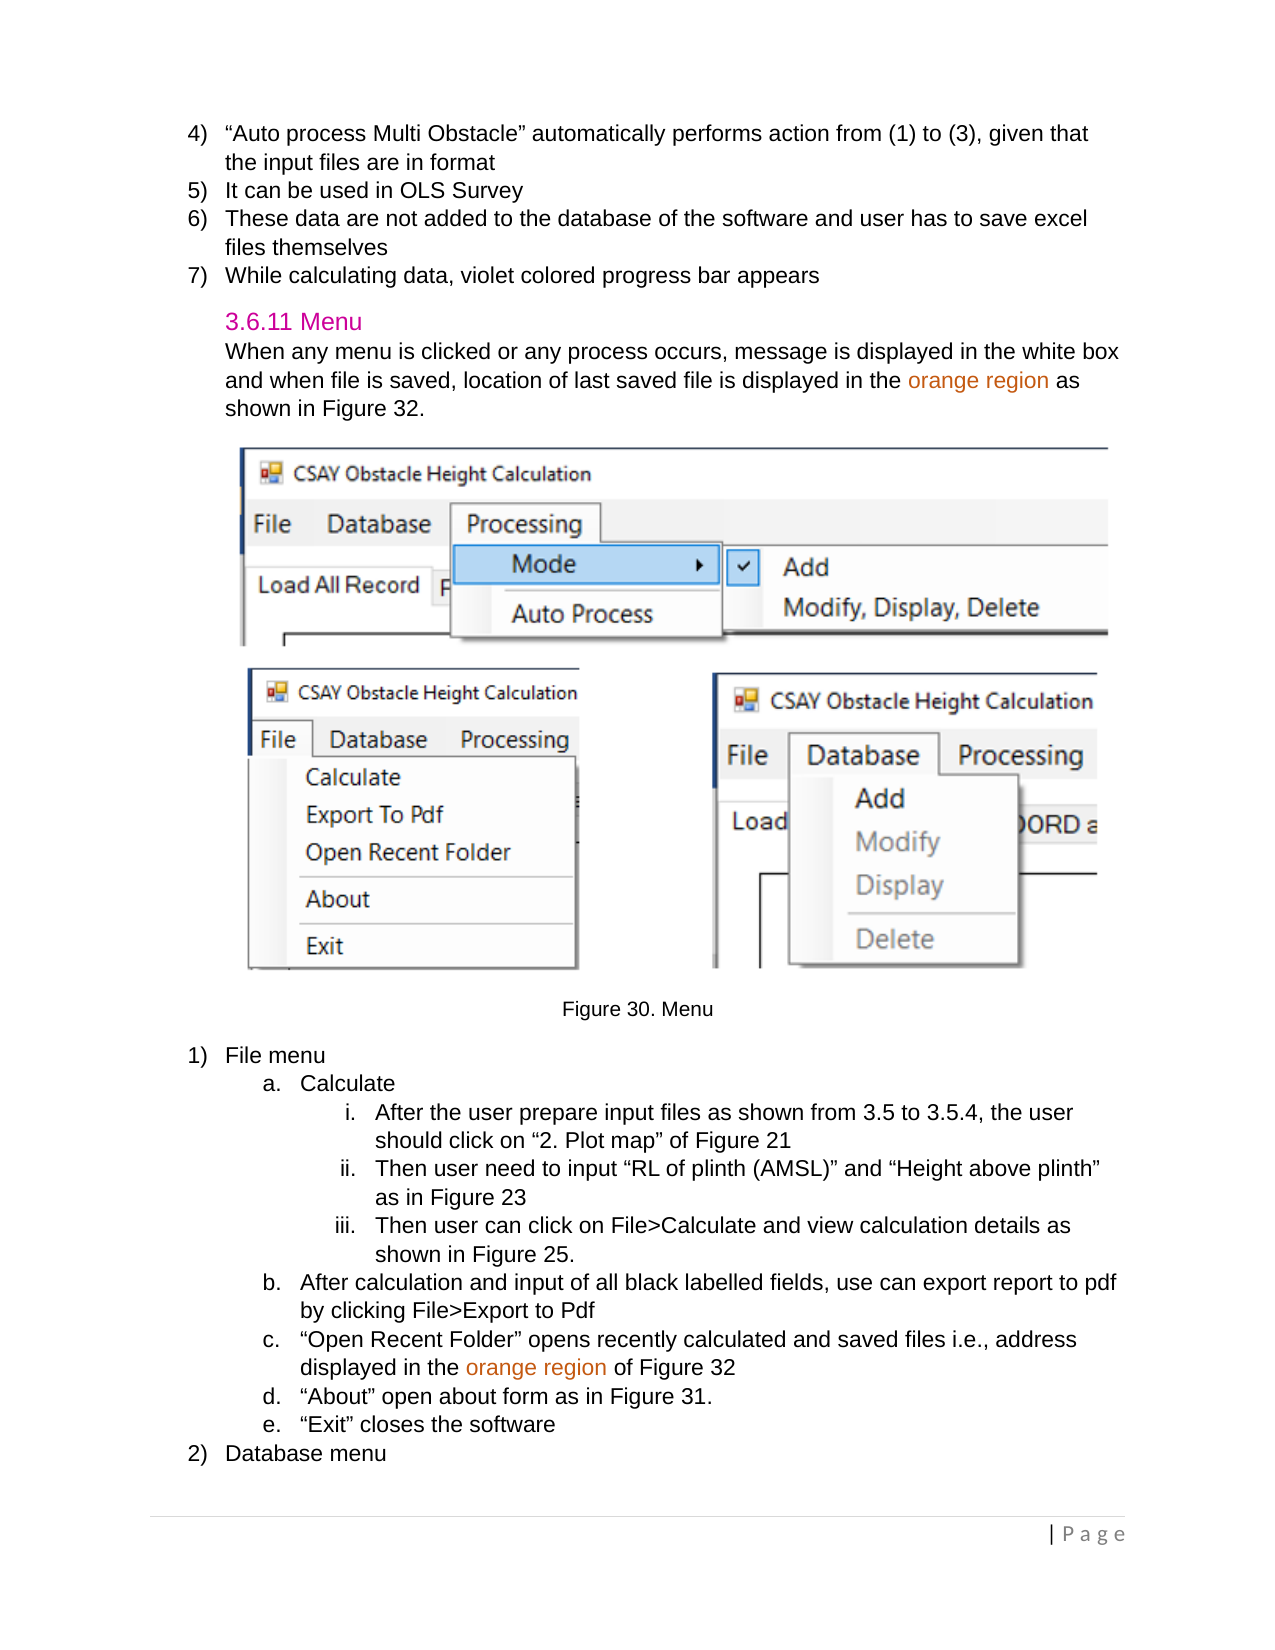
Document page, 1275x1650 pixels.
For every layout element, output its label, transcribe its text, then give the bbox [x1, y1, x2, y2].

picture [237, 440, 1113, 978]
list These data are not added to the database of the software and user has to save excel files themselves [187, 205, 1125, 260]
text When any menu is clicked or any process occurs, message is displayed in the white box and when file is saved, location of last saved file is displayed in the orange region as shown in Figure 32. [225, 338, 1125, 422]
list After calculation and input of all black labelled fields, use can export report to pdf by clicking File>Export to Pdf [262, 1269, 1125, 1324]
list “Open Recent Folder” opens recently calculated and saved files i.e., address displayed in the orange region of Figure 32 [262, 1326, 1125, 1381]
list While calculating data, violet colored progress bar appears [187, 262, 1125, 288]
list Calculate [262, 1070, 1125, 1096]
list It can be used in OLS Survey [187, 177, 1125, 203]
list Database menu [187, 1440, 1125, 1466]
list File menu [187, 1042, 1125, 1068]
list Then user can click on File>Calculate and view calculation details as shown in Figure 25. [356, 1212, 1125, 1267]
list “About” open about form as in Figure 31. [262, 1383, 1125, 1409]
text Figure 30. Menu [150, 997, 1125, 1021]
subtitle Menu [225, 307, 1125, 336]
list “Exit” closes the software [262, 1411, 1125, 1438]
list “Auto process Multi Obstacle” automatically performs action from (1) to (3), given that the input files are in format [187, 120, 1125, 175]
list After the user prepare input files as shown from 3.5 to 3.5.4, the user should click on “2. Plot map” of Figure 21 [356, 1098, 1125, 1153]
list Then user need to input “RL of plinth (AMSL)” and “Height above plinth” as in Figure 23 [356, 1155, 1125, 1210]
